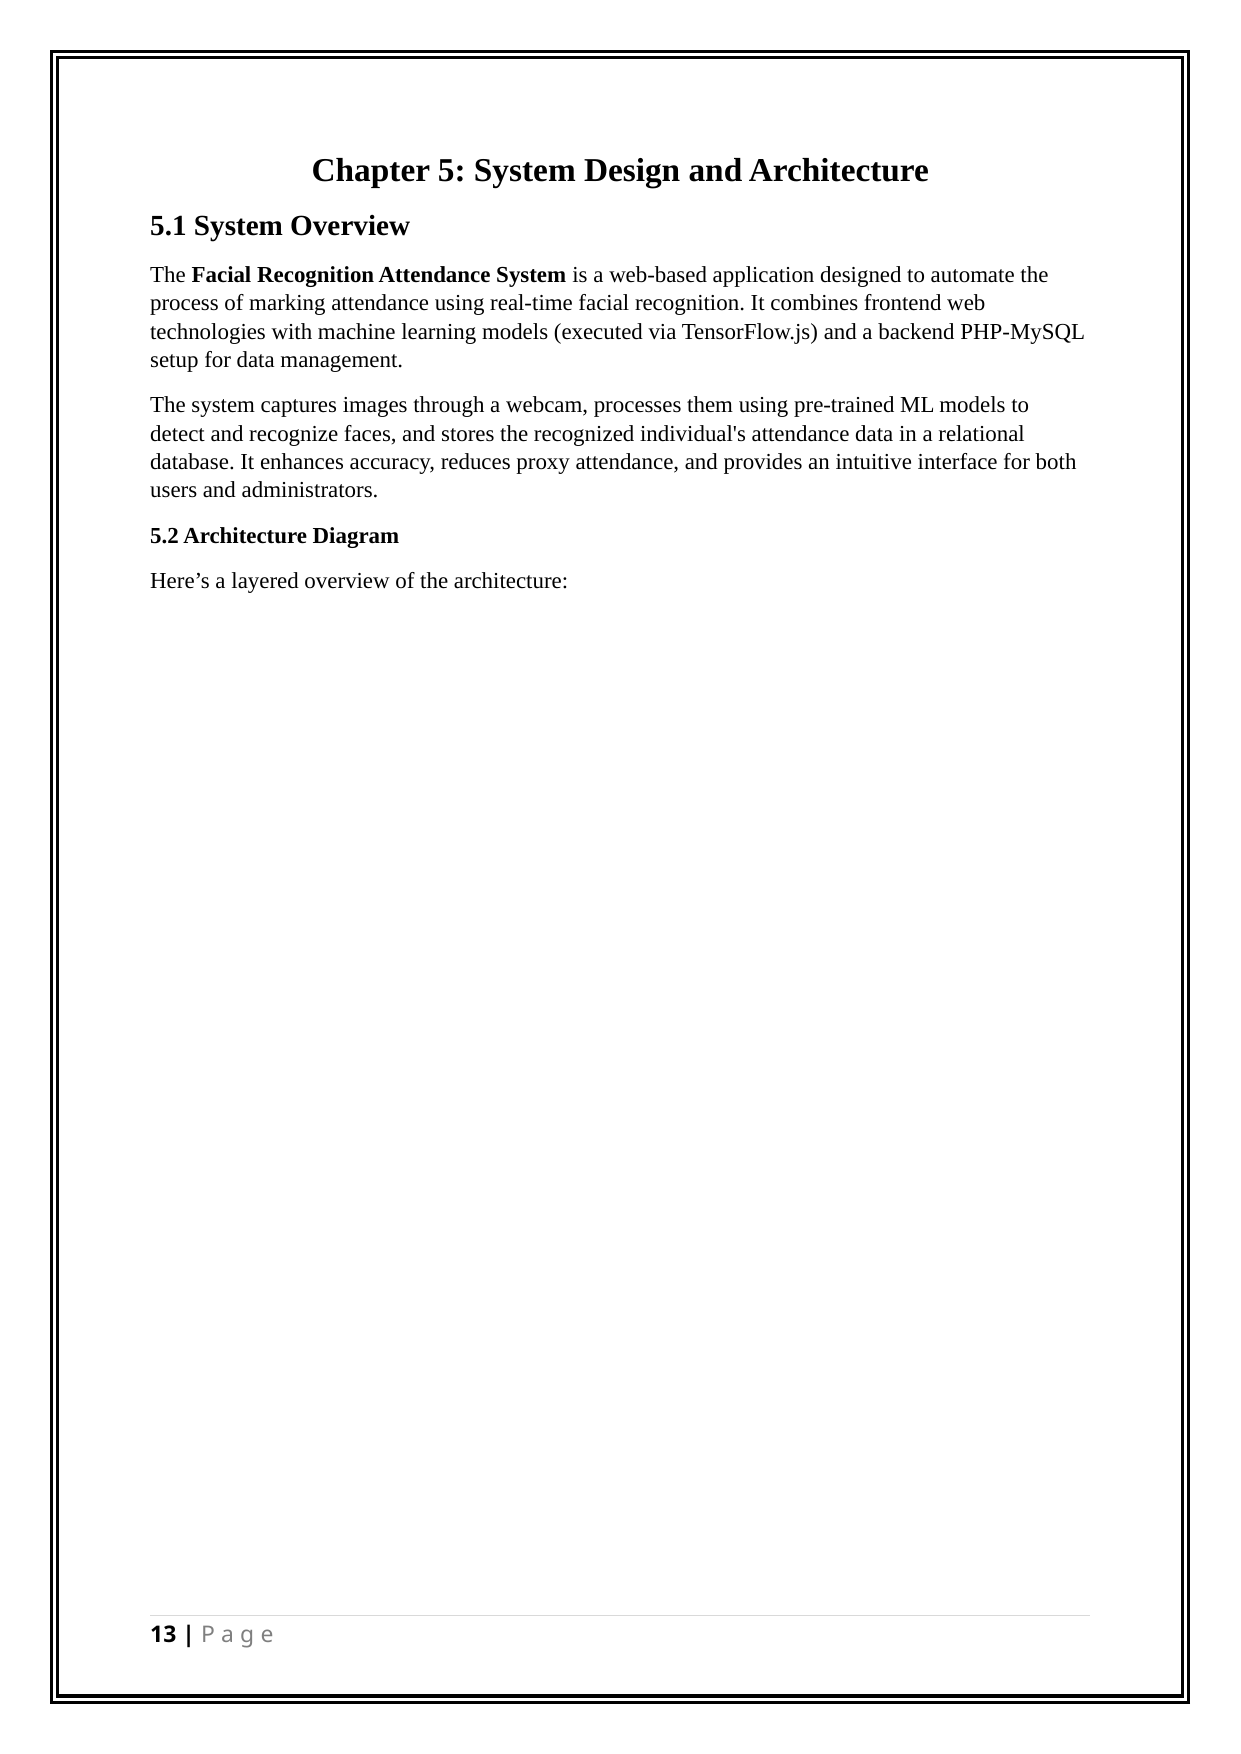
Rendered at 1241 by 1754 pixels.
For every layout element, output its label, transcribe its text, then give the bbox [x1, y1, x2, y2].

text The system captures images through a webcam, processes them using pre-trained ML models to detect and recognize faces, and stores the recognized individual's attendance data in a relational database. It enhances accuracy, reduces proxy attendance, and provides an intuitive interface for both users and administrators. [150, 391, 1090, 503]
text Here’s a layered overview of the architecture: [150, 567, 1090, 593]
text The Facial Recognition Attendance System is a web-based application designed to automate the process of marking attendance using real-time facial recognition. It combines frontend web technologies with machine learning models (executed via TensorFlow.js) and a backend PHP-MySQL setup for data management. [150, 261, 1090, 372]
text Chapter 5: System Design and Architecture [150, 150, 1090, 188]
text 5.1 System Overview [150, 208, 1090, 242]
text 5.2 Architecture Diagram [150, 522, 1090, 548]
